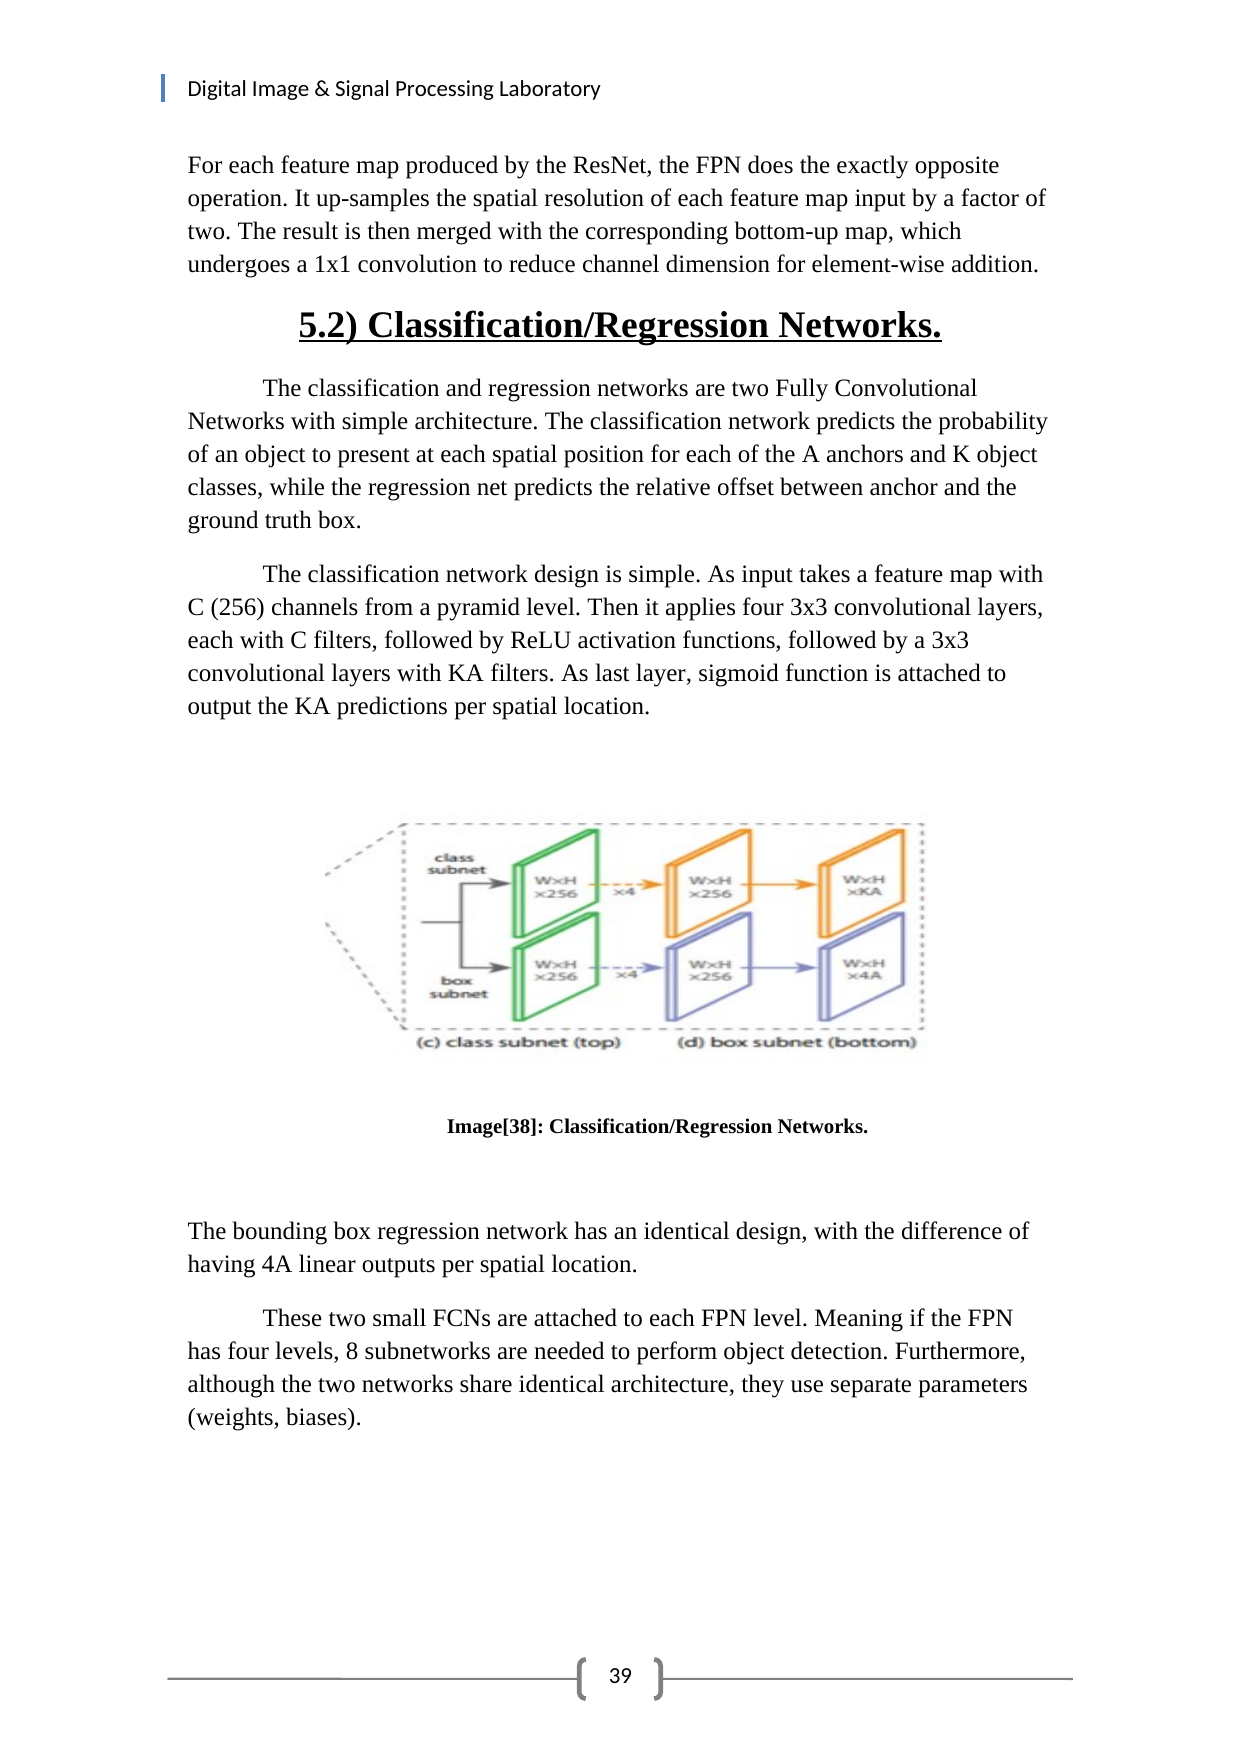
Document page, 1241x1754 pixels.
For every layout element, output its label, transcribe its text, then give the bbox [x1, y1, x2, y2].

text The classification network design is simple. As input takes a feature map with C (256) channels from a pyramid level. Then it applies four 3x3 convolutional layers, each with C filters, followed by ReLU activation functions, followed by a 3x3 convolutional layers with KA filters. As last layer, sigmoid function is attached to output the KA predictions per spatial location. [187, 559, 1053, 720]
text The classification and regression networks are two Fully Convolutional Networks with simple architecture. The classification network predicts the probability of an object to present at each spatial position for each of the A anchors and K object classes, while the regression net predicts the relative offset between anchor and the ground truth box. [187, 373, 1053, 534]
text For each feature map produced by the ResNet, the FPN does the exactly opposite operation. It up-samples the spatial resolution of each feature map input by a factor of two. The result is then merged with the corresponding bottom-up map, which undergoes a 1x1 convolution to reduce channel dimension for element-wise addition. [187, 150, 1053, 278]
text The bounding box regression network has an identical design, with the difference of having 4A linear outputs per spatial location. [187, 1216, 1053, 1278]
text 5.2) Classification/Regression Networks. [187, 303, 1053, 346]
text Image[38]: Classification/Regression Networks. [187, 1114, 1053, 1138]
picture [325, 745, 991, 1089]
text These two small FCNs are attached to each FPN level. Meaning if the FPN has four levels, 8 subnetworks are needed to perform object detection. Furthermore, although the two networks share identical architecture, they use separate parameters (weights, biases). [187, 1303, 1053, 1431]
